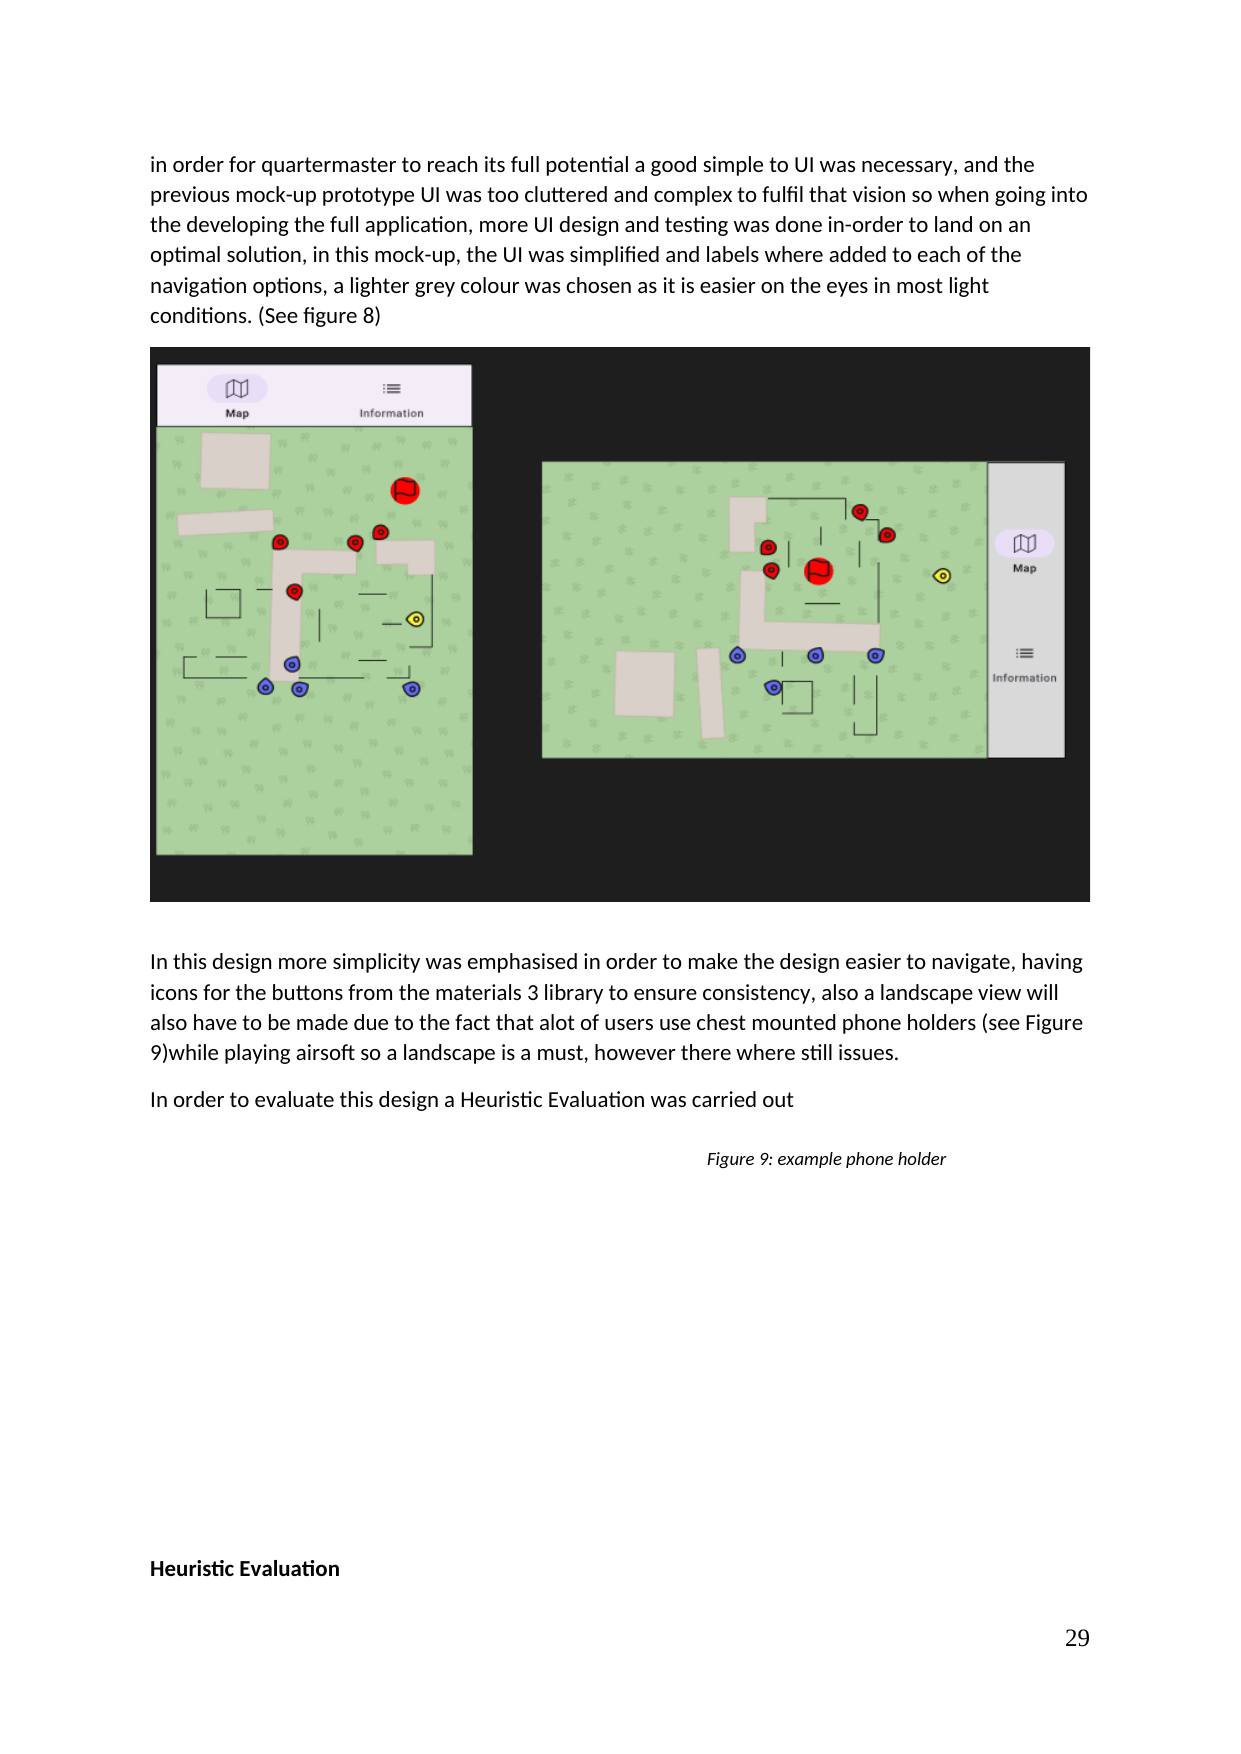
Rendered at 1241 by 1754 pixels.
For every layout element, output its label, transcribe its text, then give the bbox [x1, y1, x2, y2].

picture [150, 347, 1091, 902]
text Heuristic Evaluation [150, 1554, 1090, 1582]
text in order for quartermaster to reach its full potential a good simple to UI was necessary, and the previous mock-up prototype UI was too cluttered and complex to fulfil that vision so when going into the developing the full application, more UI design and testing was done in-order to land on an optimal solution, in this mock-up, the UI was simplified and labels where added to each of the navigation options, a lighter grey colour was chosen as it is easier on the eyes in most light conditions. (See figure 8) [150, 150, 1090, 329]
text In order to evaluate this design a Heuristic Evaluation was carried out [150, 1085, 1090, 1113]
text In this design more simplicity was emphasised in order to make the design easier to navigate, having icons for the buttons from the materials 3 library to ensure consistency, also a landscape view will also have to be made due to the fact that alot of users use chest mounted phone holders (see Figure 9)while playing airsoft so a landscape is a must, however there where still issues. [150, 929, 1090, 1066]
